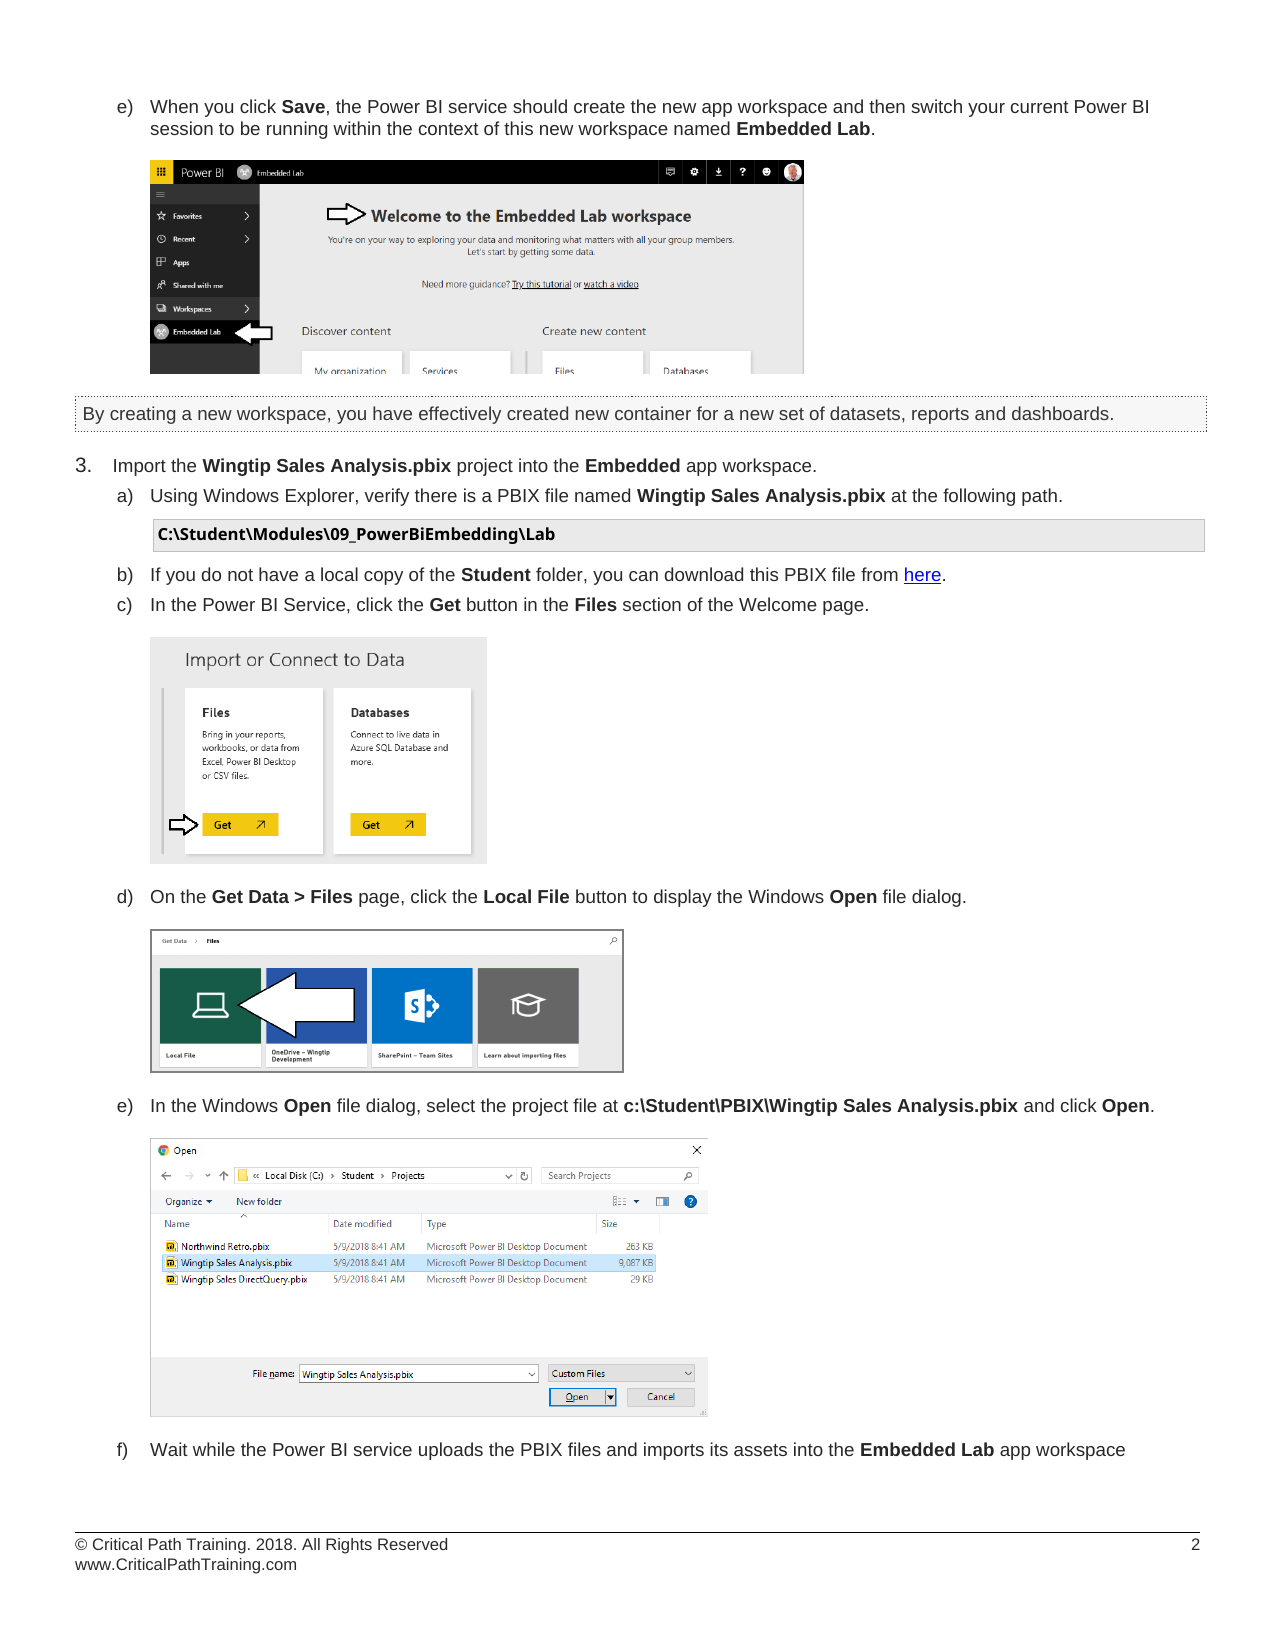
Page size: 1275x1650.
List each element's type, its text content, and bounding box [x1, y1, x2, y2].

picture [150, 1138, 708, 1417]
text When you click Save, the Power BI service should create the new app workspace and then switch your current Power BI session to be running within the context of this new workspace named Embedded Lab. [117, 96, 1200, 139]
picture [152, 931, 622, 1071]
list On the Get Data > Files page, click the Local File button to display the Windows Open file dialog. [117, 885, 1200, 907]
text If you do not have a local copy of the Student folder, you can download this PBIX file from here. [117, 564, 1200, 585]
list In the Windows Open file dialog, select the project file at c:\Student\PBIX\Wingtip Sales Analysis.pbix and click Open. [117, 1095, 1200, 1116]
list Using Windows Explorer, verify there is a PBIX file named Wingtip Sales Analysis.pbix at the following path. [117, 485, 1200, 507]
picture [150, 160, 804, 374]
picture [150, 637, 487, 864]
list Import the Wingtip Sales Analysis.pbix project into the Embedded app workspace. [75, 453, 1200, 477]
text C:\Student\Modules\09_PowerBiEmbedding\Lab [154, 520, 1204, 551]
list In the Power BI Service, click the Get button in the Files section of the Welcome page. [117, 594, 1200, 615]
list Wait while the Power BI service uploads the PBIX files and imports its assets into the Embedded Lab app workspace [117, 1439, 1200, 1461]
text By creating a new workspace, you have effectively created new container for a new set of datasets, reports and dashboards. [75, 396, 1207, 432]
